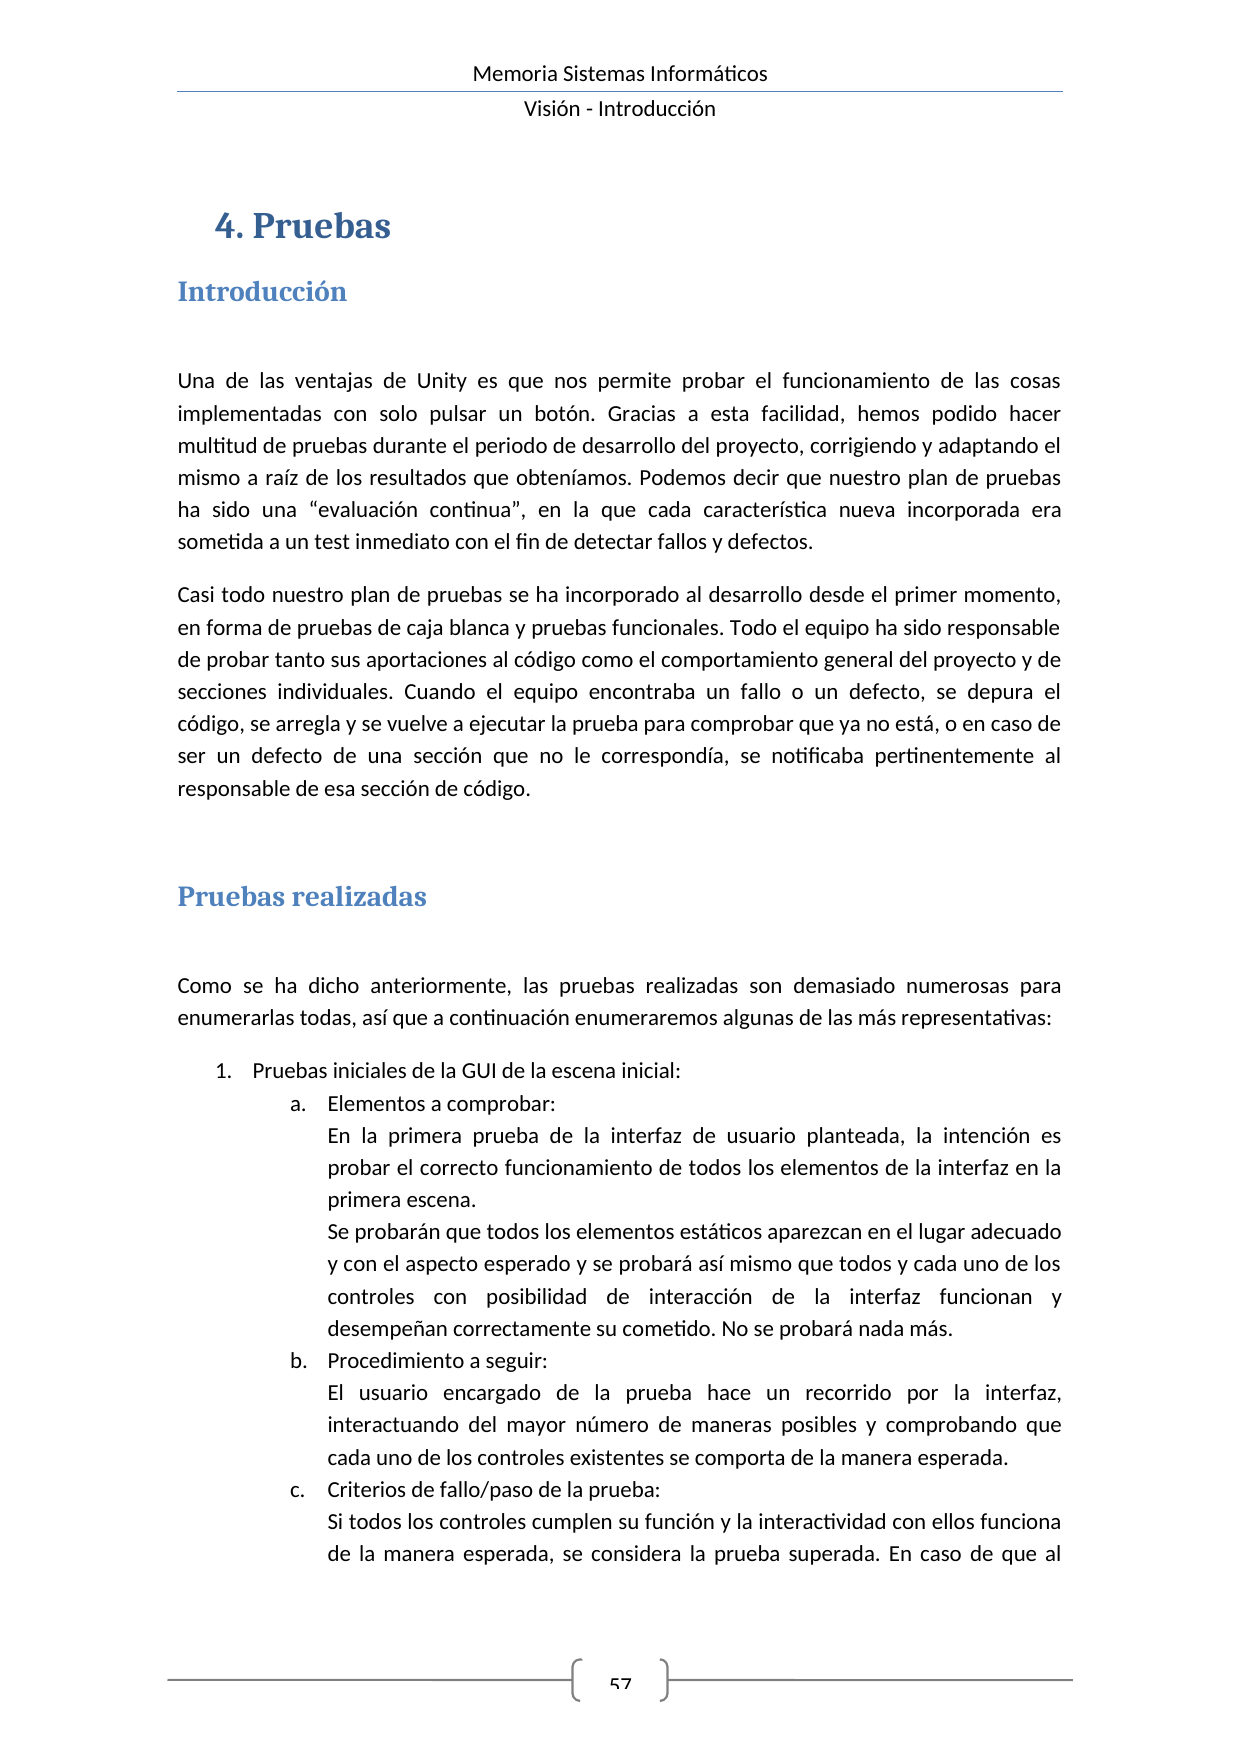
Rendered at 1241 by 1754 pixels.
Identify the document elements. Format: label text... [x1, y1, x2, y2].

list Procedimiento a seguir: [290, 1346, 1063, 1374]
text Como se ha dicho anteriormente, las pruebas realizadas son demasiado numerosas para enumerarlas todas, así que a continuación enumeraremos algunas de las más representativas: [177, 971, 1063, 1031]
subtitle Introducción [177, 275, 1063, 308]
list Se probarán que todos los elementos estáticos aparezcan en el lugar adecuado y con el aspecto esperado y se probará así mismo que todos y cada uno de los controles con posibilidad de interacción de la interfaz funcionan y desempeñan correctamente su cometido. No se probará nada más. [327, 1217, 1063, 1342]
text Casi todo nuestro plan de pruebas se ha incorporado al desarrollo desde el primer momento, en forma de pruebas de caja blanca y pruebas funcionales. Todo el equipo ha sido responsable de probar tanto sus aportaciones al código como el comportamiento general del proyecto y de secciones individuales. Cuando el equipo encontraba un fallo o un defecto, se depura el código, se arregla y se vuelve a ejecutar la prueba para comprobar que ya no está, o en caso de ser un defecto de una sección que no le correspondía, se notificaba pertinentemente al responsable de esa sección de código. [177, 581, 1063, 802]
list Criterios de fallo/paso de la prueba: [290, 1475, 1063, 1503]
list Elementos a comprobar: [290, 1089, 1063, 1117]
subtitle Pruebas [215, 204, 1063, 248]
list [327, 1507, 1063, 1567]
text Una de las ventajas de Unity es que nos permite probar el funcionamiento de las cosas implementadas con solo pulsar un botón. Gracias a esta facilidad, hemos podido hacer multitud de pruebas durante el periodo de desarrollo del proyecto, corrigiendo y adaptando el mismo a raíz de los resultados que obteníamos. Podemos decir que nuestro plan de pruebas ha sido una “evaluación continua”, en la que cada característica nueva incorporada era sometida a un test inmediato con el fin de detectar fallos y defectos. [177, 367, 1063, 556]
list Pruebas iniciales de la GUI de la escena inicial: [215, 1056, 1063, 1084]
list En la primera prueba de la interfaz de usuario planteada, la intención es probar el correcto funcionamiento de todos los elementos de la interfaz en la primera escena. [327, 1121, 1063, 1213]
subtitle Pruebas realizadas [177, 880, 1063, 913]
list El usuario encargado de la prueba hace un recorrido por la interfaz, interactuando del mayor número de maneras posibles y comprobando que cada uno de los controles existentes se comporta de la manera esperada. [327, 1378, 1063, 1471]
